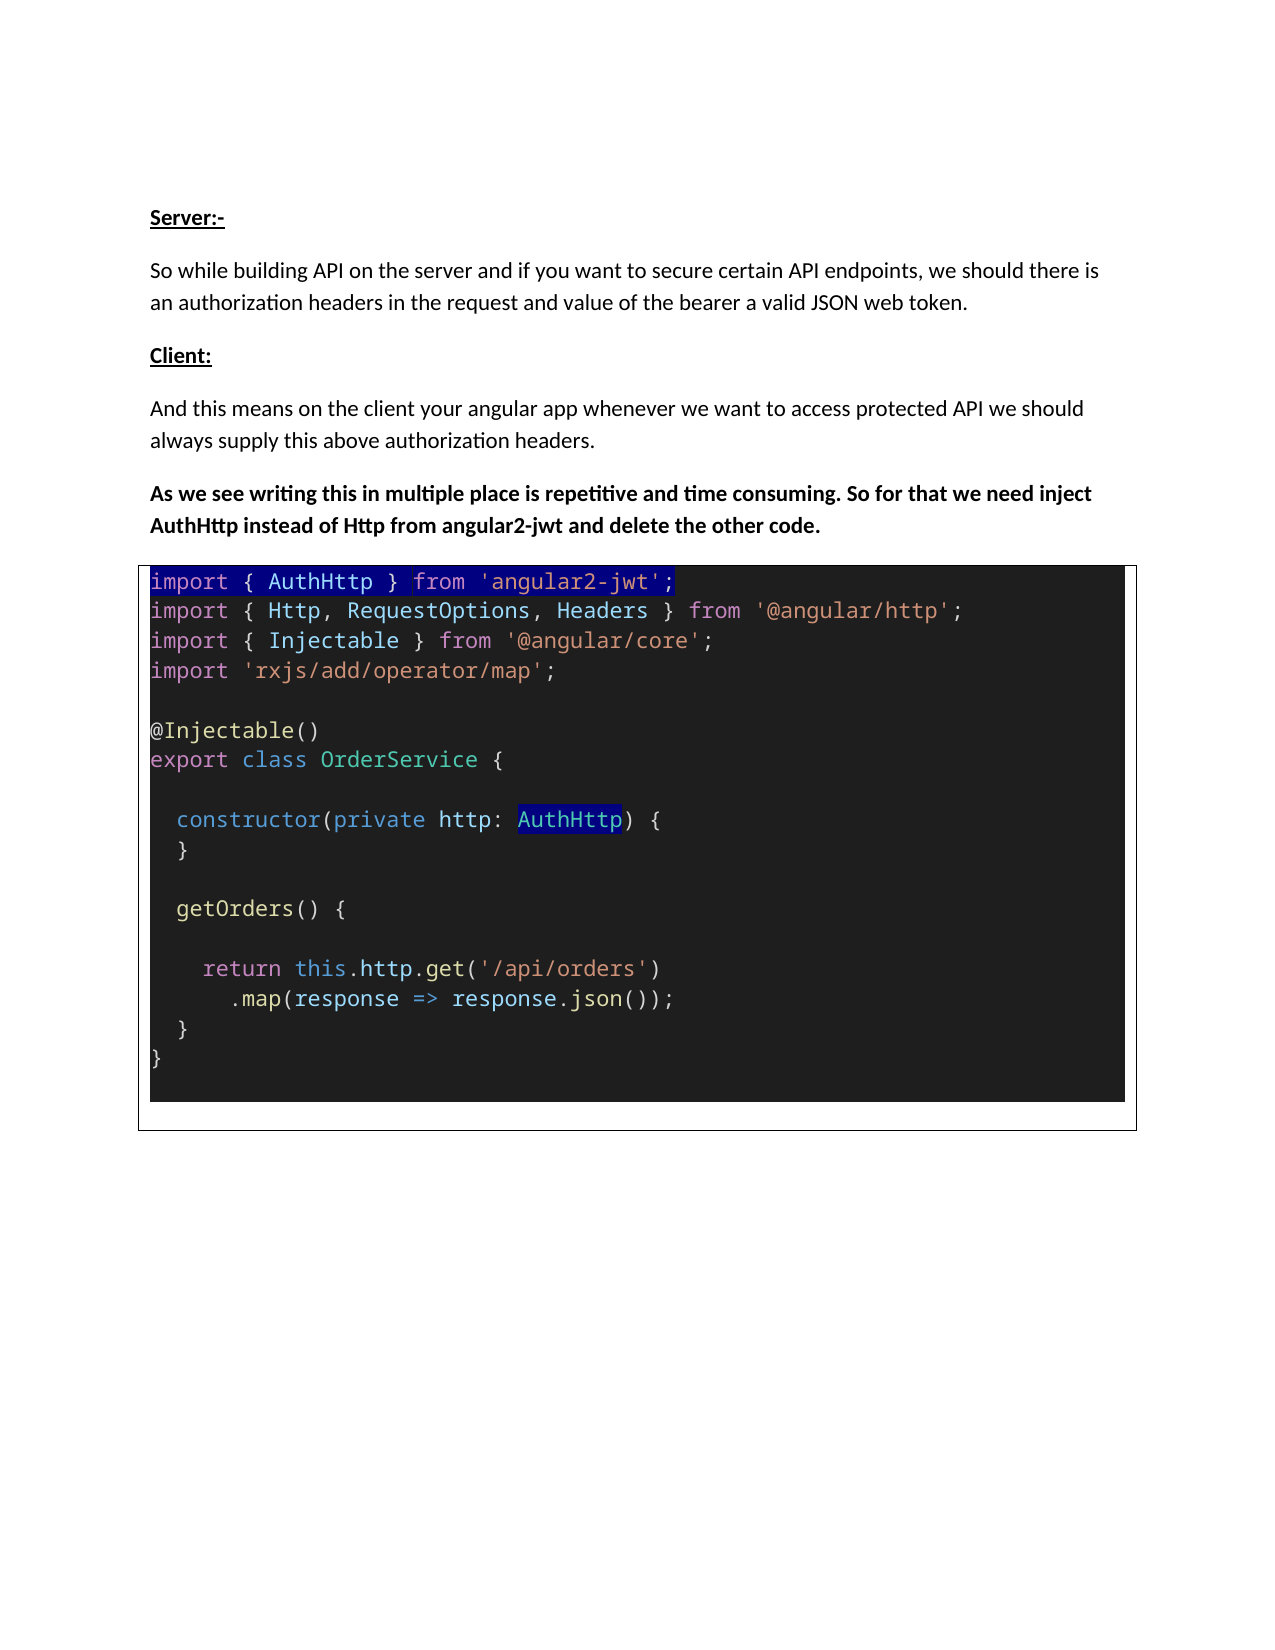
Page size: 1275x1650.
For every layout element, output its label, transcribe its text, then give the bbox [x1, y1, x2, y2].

text So while building API on the server and if you want to secure certain API endpoints, we should there is an authorization headers in the request and value of the bearer a valid JSON web token. [150, 256, 1125, 316]
text Client: [150, 341, 1125, 369]
text As we see writing this in multiple place is repetitive and time consuming. So for that we need inject AuthHttp instead of Http from angular2-jwt and delete the other code. [150, 479, 1125, 540]
table_header import { AuthHttp } from 'angular2-jwt'; import { Http, RequestOptions, Headers } from '@angular/http'; import { Injectable } from '@angular/core'; import 'rxjs/add/operator/map'; @Injectable() export class OrderService { constructor(private http: AuthHttp) { } getOrders() { return this.http.get('/api/orders') .map(response => response.json()); } } [139, 566, 1136, 1130]
text Server:- [150, 203, 1125, 231]
text And this means on the client your angular app whenever we want to access protected API we should always supply this above authorization headers. [150, 394, 1125, 454]
